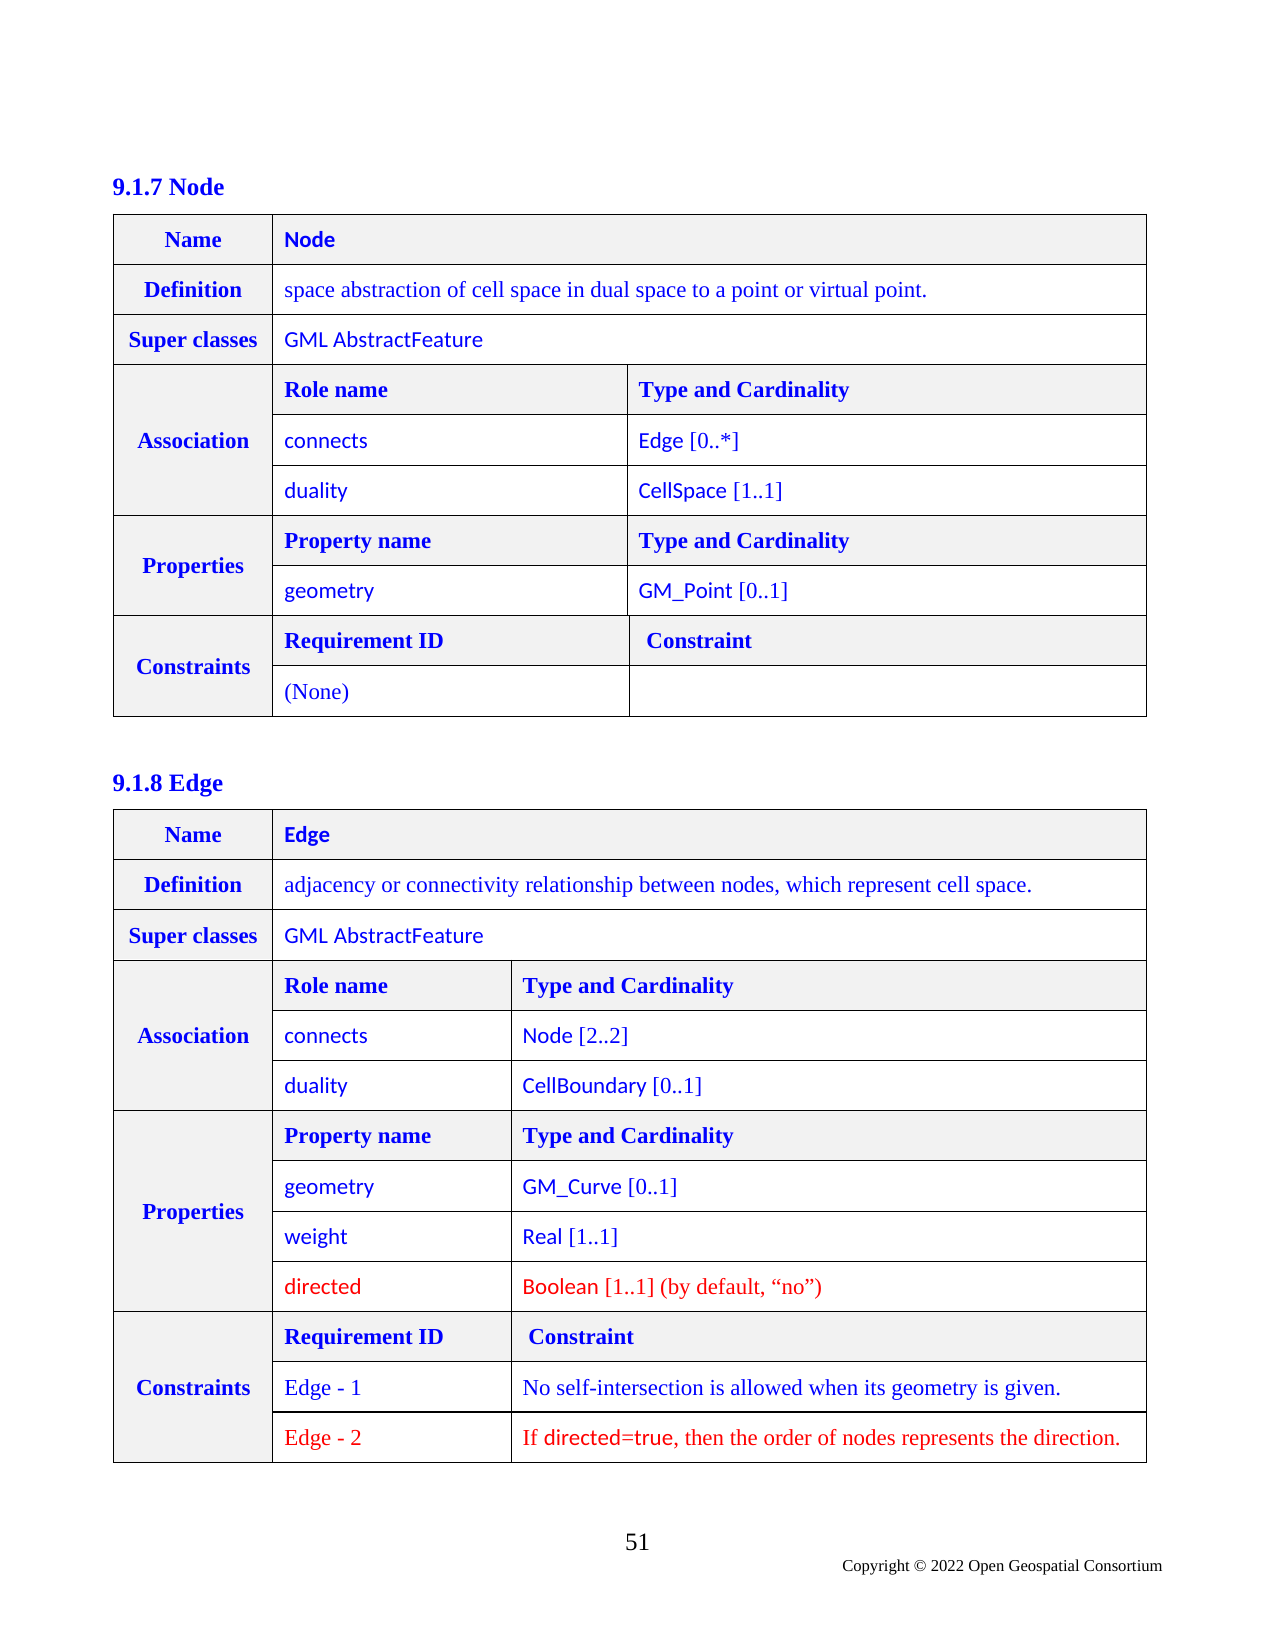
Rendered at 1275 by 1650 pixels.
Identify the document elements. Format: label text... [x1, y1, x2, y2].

table_cell Association [114, 961, 272, 1110]
table_cell geometry [273, 566, 627, 615]
table_cell Real [1..1] [512, 1212, 1146, 1261]
table_cell Edge - 2 [273, 1413, 511, 1462]
subtitle Node [112, 175, 1162, 201]
table_cell adjacency or connectivity relationship between nodes, which represent cell space. [273, 860, 1146, 909]
table_cell Constraint [512, 1312, 1146, 1361]
table_cell CellBoundary [0..1] [512, 1061, 1146, 1110]
table_cell Type and Cardinality [512, 961, 1146, 1010]
table_header Node [273, 215, 1146, 264]
table_cell Requirement ID [273, 616, 629, 665]
table_cell GML AbstractFeature [273, 315, 1146, 364]
table_cell weight [273, 1212, 511, 1261]
table_cell Requirement ID [273, 1312, 511, 1361]
table_cell CellSpace [1..1] [628, 466, 1146, 515]
table_header Name [114, 215, 272, 264]
subtitle Edge [112, 770, 1162, 796]
table_cell Super classes [114, 315, 272, 364]
table_cell directed [273, 1262, 511, 1311]
table_cell Properties [114, 1111, 272, 1311]
table_cell Definition [114, 265, 272, 314]
table_cell Type and Cardinality [628, 516, 1146, 565]
table_cell Property name [273, 516, 627, 565]
table_cell Association [114, 365, 272, 515]
table_cell Edge - 1 [273, 1362, 511, 1411]
table_cell No self-intersection is allowed when its geometry is given. [512, 1362, 1146, 1411]
table_cell Super classes [114, 910, 272, 959]
table_cell space abstraction of cell space in dual space to a point or virtual point. [273, 265, 1146, 314]
table_cell GML AbstractFeature [273, 910, 1146, 959]
table_cell If directed=true, then the order of nodes represents the direction. [512, 1413, 1146, 1462]
table_cell Type and Cardinality [512, 1111, 1146, 1160]
table_cell Constraint [630, 616, 1146, 665]
table_cell Role name [273, 961, 511, 1010]
table_cell Role name [273, 365, 627, 414]
table_cell Node [2..2] [512, 1011, 1146, 1060]
table_cell Edge [0..*] [628, 415, 1146, 464]
table_header Edge [273, 810, 1146, 859]
table_cell (None) [273, 666, 629, 716]
table_cell geometry [273, 1161, 511, 1211]
table_header Name [114, 810, 272, 859]
table_cell Boolean [1..1] (by default, “no”) [512, 1262, 1146, 1311]
table_cell connects [273, 1011, 511, 1060]
table_cell [630, 666, 1146, 716]
table_cell Constraints [114, 616, 272, 716]
table_cell GM_Curve [0..1] [512, 1161, 1146, 1211]
table_cell Property name [273, 1111, 511, 1160]
table_cell GM_Point [0..1] [628, 566, 1146, 615]
table_cell connects [273, 415, 627, 464]
table_cell Definition [114, 860, 272, 909]
table_cell Properties [114, 516, 272, 615]
table_cell duality [273, 1061, 511, 1110]
table_cell Constraints [114, 1312, 272, 1462]
table_cell duality [273, 466, 627, 515]
table_cell Type and Cardinality [628, 365, 1146, 414]
